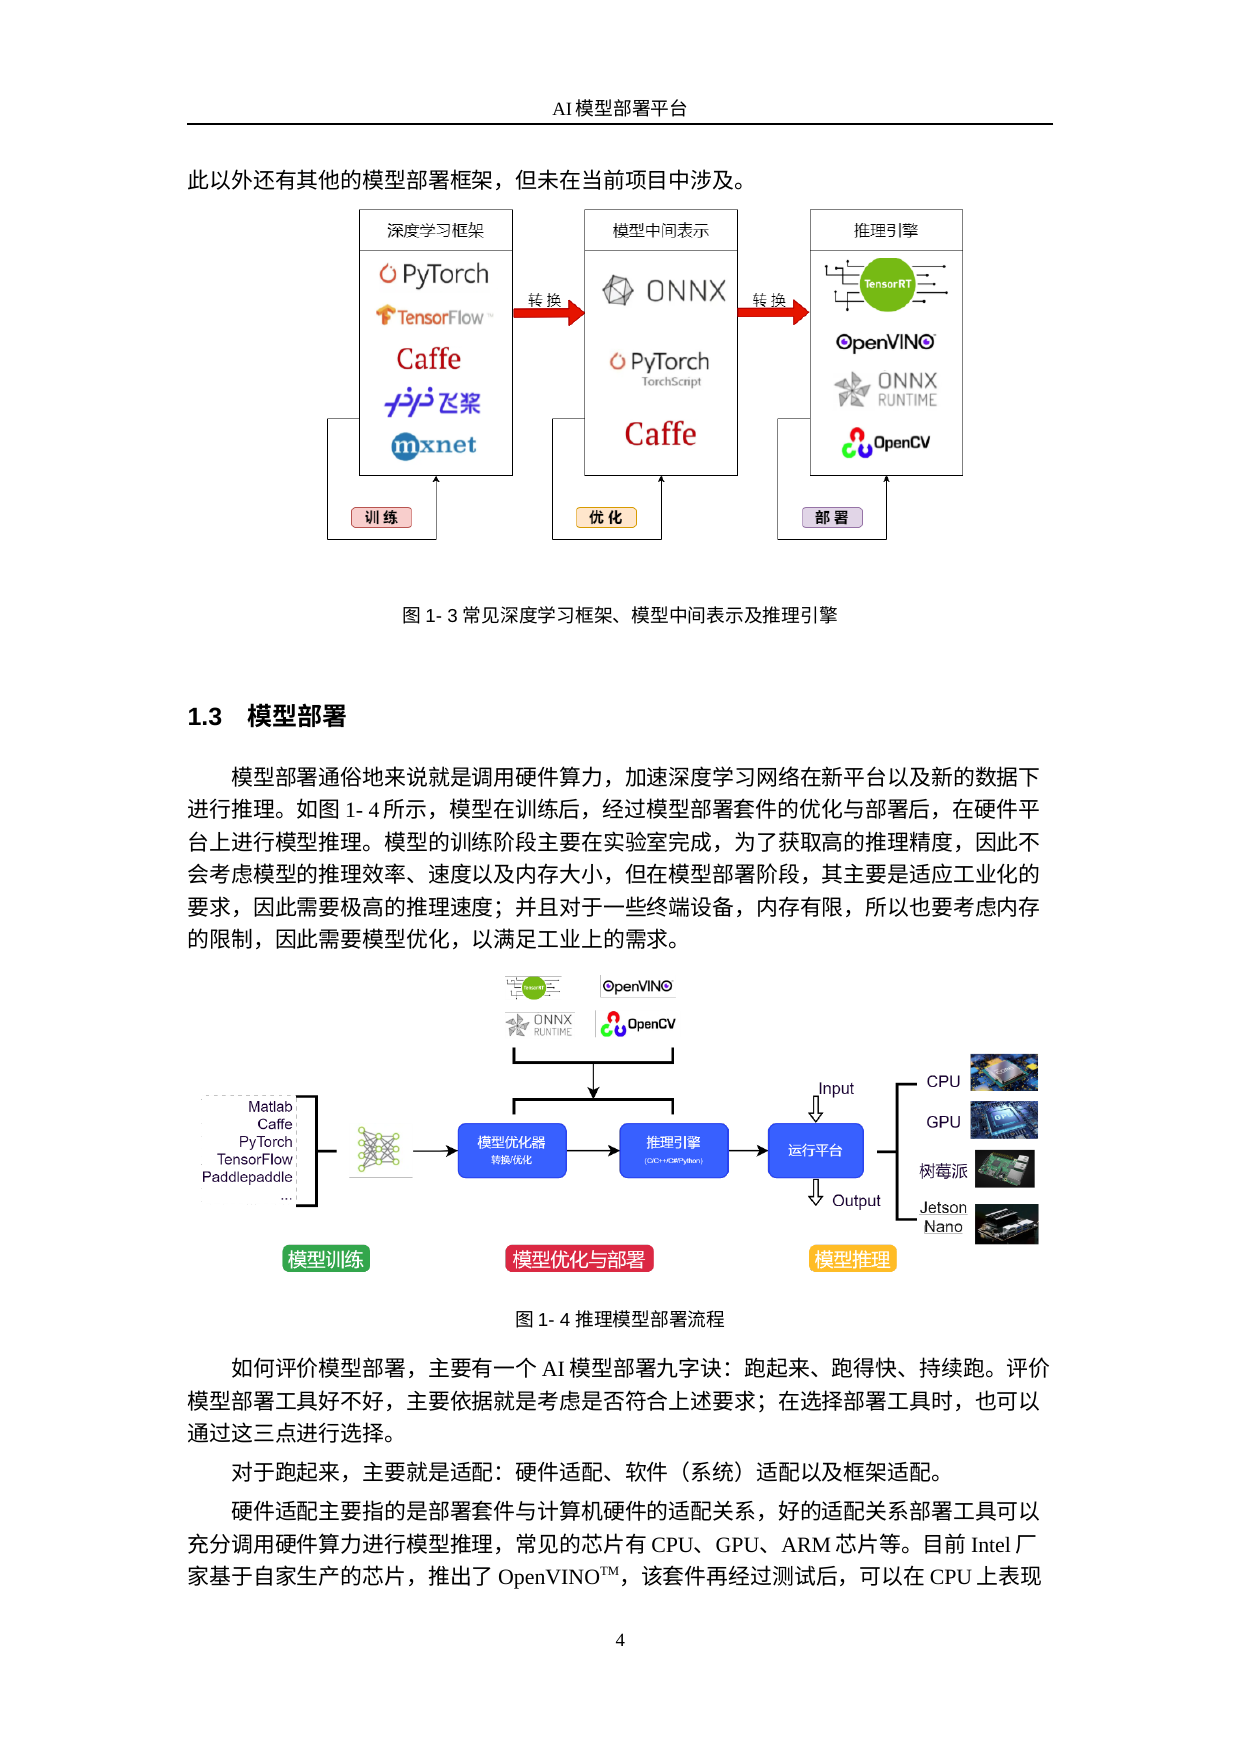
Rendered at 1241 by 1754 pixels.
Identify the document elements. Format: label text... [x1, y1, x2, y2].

picture [313, 201, 971, 583]
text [187, 162, 1053, 195]
text 如何评价模型部署，主要有一个AI模型部署九字诀：跑起来、跑得快、持续跑。评价模型部署工具好不好，主要依据就是考虑是否符合上述要求；在选择部署工具时，也可以通过这三点进行选择。 [187, 1351, 1053, 1448]
picture [187, 961, 1053, 1286]
text 图1- 3 常见深度学习框架、模型中间表示及推理引擎 [187, 598, 1053, 630]
text 模型部署通俗地来说就是调用硬件算力，加速深度学习网络在新平台以及新的数据下进行推理。如图1- 4所示，模型在训练后，经过模型部署套件的优化与部署后，在硬件平台上进行模型推理。模型的训练阶段主要在实验室完成，为了获取高的推理精度，因此不会考虑模型的推理效率、速度以及内存大小，但在模型部署阶段，其主要是适应工业化的要求，因此需要极高的推理速度；并且对于一些终端设备，内存有限，所以也要考虑内存的限制，因此需要模型优化，以满足工业上的需求。 [187, 759, 1053, 954]
subtitle 模型部署 [187, 682, 1053, 747]
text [187, 1494, 1053, 1591]
text 图1- 4 推理模型部署流程 [187, 1302, 1053, 1334]
text 对于跑起来，主要就是适配：硬件适配、软件（系统）适配以及框架适配。 [187, 1455, 1053, 1487]
